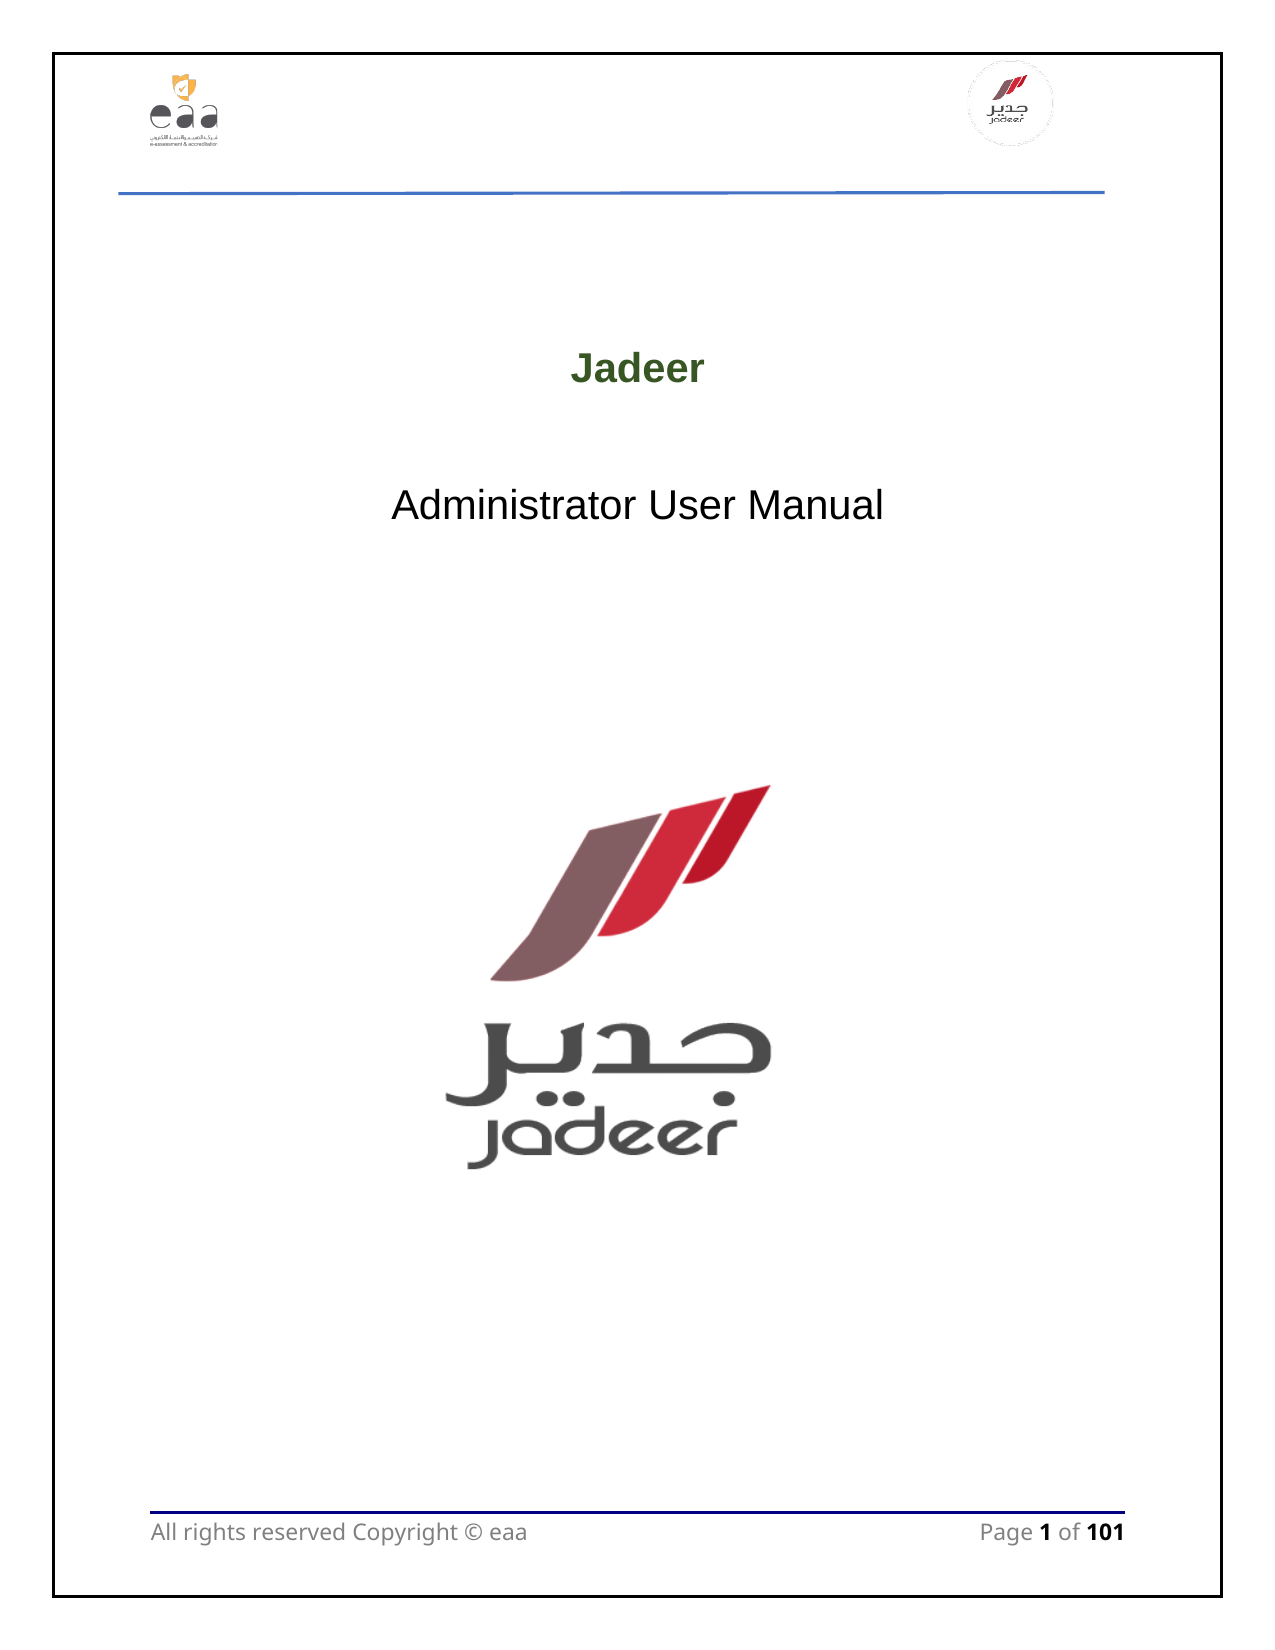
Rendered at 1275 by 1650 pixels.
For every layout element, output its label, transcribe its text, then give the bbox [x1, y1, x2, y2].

picture [150, 74, 218, 146]
picture [967, 60, 1054, 146]
text Jadeer [150, 344, 1125, 392]
text Administrator User Manual [150, 481, 1125, 528]
picture [298, 664, 977, 1343]
